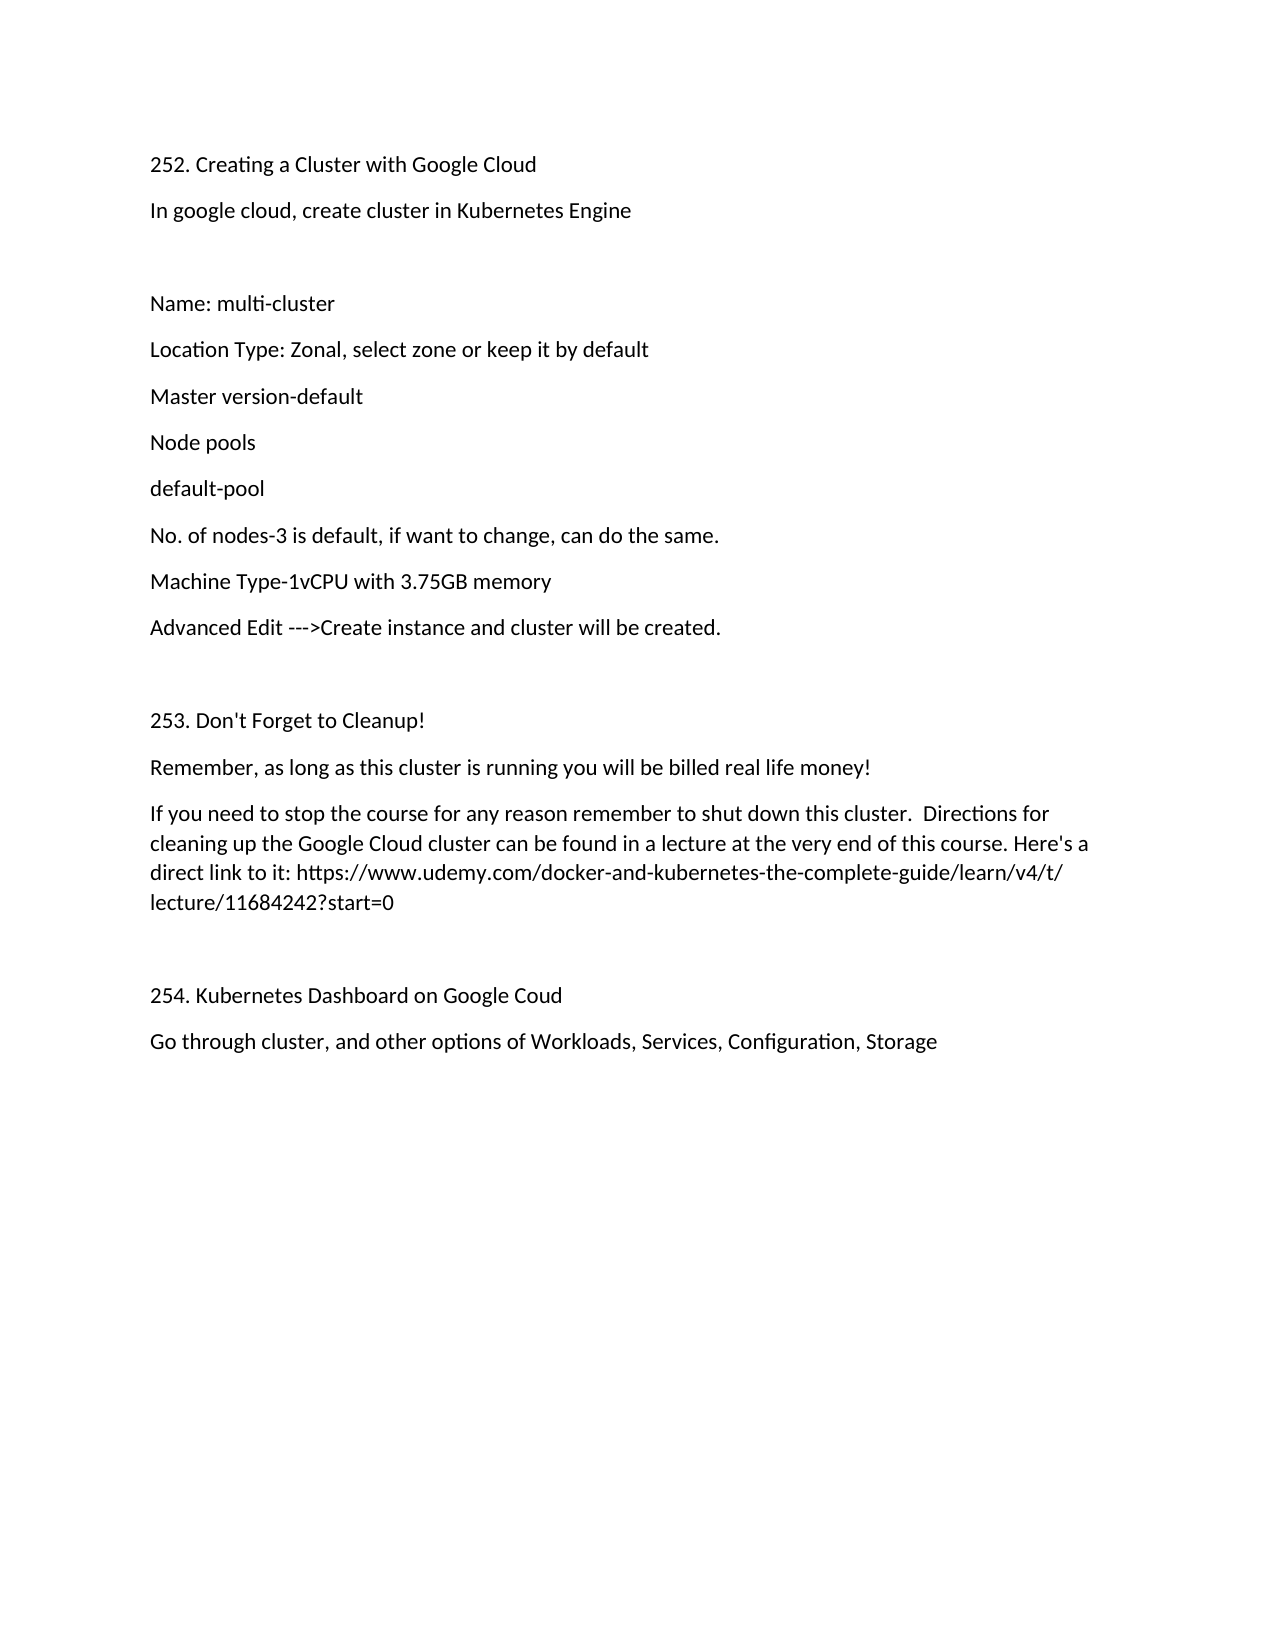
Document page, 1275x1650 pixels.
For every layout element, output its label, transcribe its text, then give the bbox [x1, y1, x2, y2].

text Remember, as long as this cluster is running you will be billed real life money! [150, 753, 1125, 781]
text Machine Type-1vCPU with 3.75GB memory [150, 567, 1125, 595]
text Node pools [150, 428, 1125, 456]
text 254. Kubernetes Dashboard on Google Coud [150, 981, 1125, 1009]
text default-pool [150, 474, 1125, 502]
text Advanced Edit --->Create instance and cluster will be created. [150, 613, 1125, 642]
text 252. Creating a Cluster with Google Cloud [150, 150, 1125, 178]
text Master version-default [150, 382, 1125, 410]
text In google cloud, create cluster in Kubernetes Engine [150, 196, 1125, 224]
text If you need to stop the course for any reason remember to shut down this cluster. Directions for cleaning up the Google Cloud cluster can be found in a lecture at the very end of this course. Here's a direct link to it: https://www.udemy.com/docker-and-kubernetes-the-complete-guide/learn/v4/t/lecture/11684242?start=0 [150, 799, 1125, 916]
text 253. Don't Forget to Cleanup! [150, 706, 1125, 734]
text Location Type: Zonal, select zone or keep it by default [150, 335, 1125, 363]
text Name: multi-cluster [150, 289, 1125, 317]
text No. of nodes-3 is default, if want to change, can do the same. [150, 521, 1125, 549]
text Go through cluster, and other options of Workloads, Services, Configuration, Storage [150, 1027, 1125, 1055]
